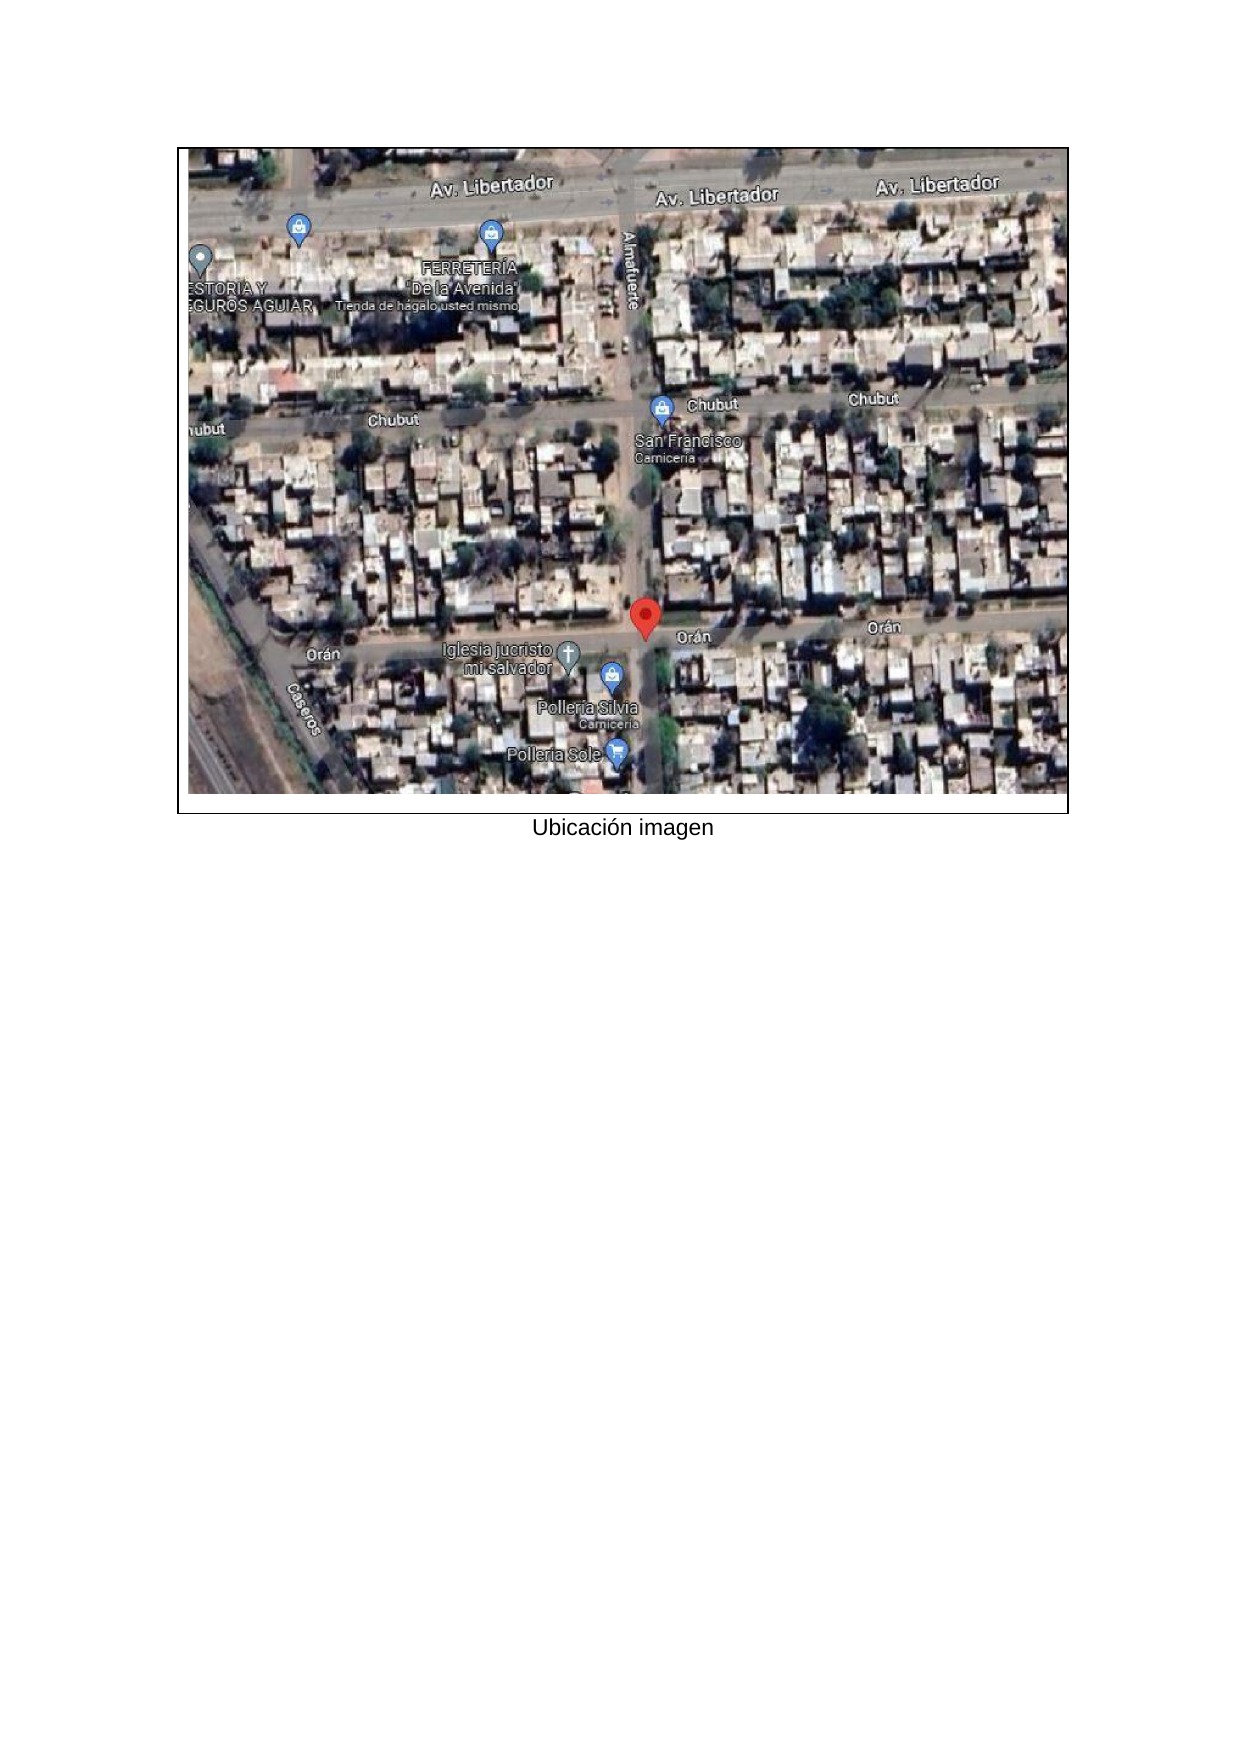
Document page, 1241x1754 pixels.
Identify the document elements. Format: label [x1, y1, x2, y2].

picture [188, 148, 1067, 794]
